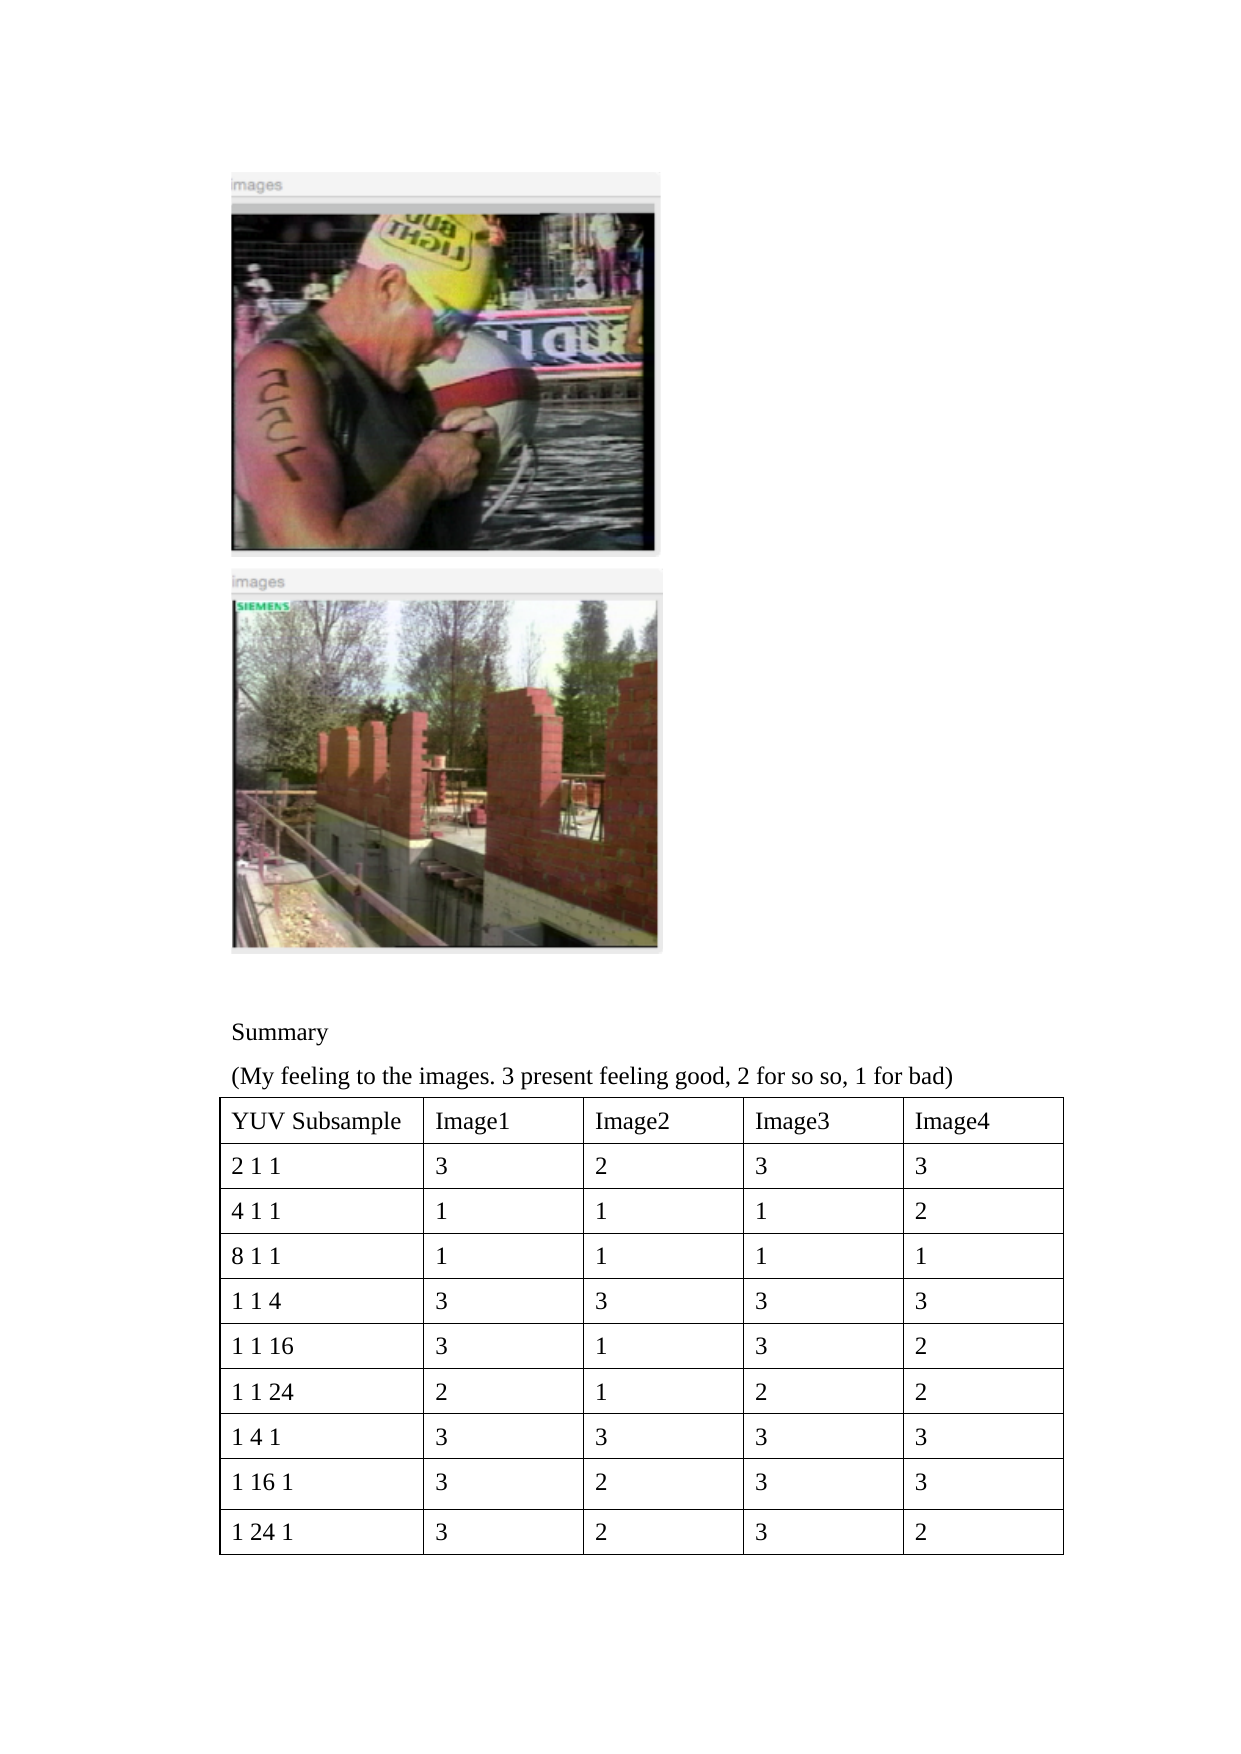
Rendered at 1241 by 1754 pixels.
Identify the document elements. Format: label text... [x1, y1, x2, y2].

table_cell 3 [904, 1459, 1063, 1509]
table_cell 2 [904, 1369, 1063, 1413]
table_cell 1 [904, 1234, 1063, 1278]
table_header YUV Subsample [221, 1098, 423, 1142]
table_cell 2 [424, 1369, 583, 1413]
text Summary [231, 1009, 1053, 1053]
table_cell 1 [584, 1369, 743, 1413]
table_cell 1 1 16 [221, 1324, 423, 1368]
table_cell 4 1 1 [221, 1189, 423, 1233]
picture [231, 568, 663, 954]
table_cell 3 [424, 1414, 583, 1458]
table_cell 1 4 1 [221, 1414, 423, 1458]
table_cell 3 [904, 1279, 1063, 1323]
table_cell 3 [424, 1279, 583, 1323]
table_cell 8 1 1 [221, 1234, 423, 1278]
table_cell 2 [904, 1510, 1063, 1554]
table_cell 3 [904, 1414, 1063, 1458]
table_cell 3 [424, 1510, 583, 1554]
table_cell 1 [744, 1189, 903, 1233]
table_cell 1 [424, 1189, 583, 1233]
table_cell 3 [744, 1279, 903, 1323]
table_cell 1 1 4 [221, 1279, 423, 1323]
table_header Image2 [584, 1098, 743, 1142]
table_cell 1 [584, 1234, 743, 1278]
table_cell 3 [744, 1510, 903, 1554]
table_header Image1 [424, 1098, 583, 1142]
table_cell 1 1 24 [221, 1369, 423, 1413]
table_cell 3 [584, 1414, 743, 1458]
table_cell 3 [744, 1459, 903, 1509]
table_cell 1 [584, 1189, 743, 1233]
table_cell 2 [904, 1324, 1063, 1368]
table_cell 3 [744, 1324, 903, 1368]
table_cell 1 16 1 [221, 1459, 423, 1509]
table_cell 3 [584, 1279, 743, 1323]
text (My feeling to the images. 3 present feeling good, 2 for so so, 1 for bad) [231, 1053, 1053, 1097]
table_cell 3 [424, 1324, 583, 1368]
table_header Image3 [744, 1098, 903, 1142]
table_cell 1 [584, 1324, 743, 1368]
table_header Image4 [904, 1098, 1063, 1142]
table_cell 2 [584, 1459, 743, 1509]
table_cell 2 [744, 1369, 903, 1413]
table_cell 1 [424, 1234, 583, 1278]
table_cell 3 [744, 1414, 903, 1458]
picture [231, 172, 661, 557]
table_cell 1 [744, 1234, 903, 1278]
table_cell 2 [904, 1189, 1063, 1233]
table_cell 3 [424, 1144, 583, 1187]
table_cell 3 [424, 1459, 583, 1509]
table_cell 2 [584, 1510, 743, 1554]
table_cell 2 [584, 1144, 743, 1187]
table_cell 3 [744, 1144, 903, 1187]
table_cell 3 [904, 1144, 1063, 1187]
table_cell 1 24 1 [221, 1510, 423, 1554]
table_cell 2 1 1 [221, 1144, 423, 1187]
